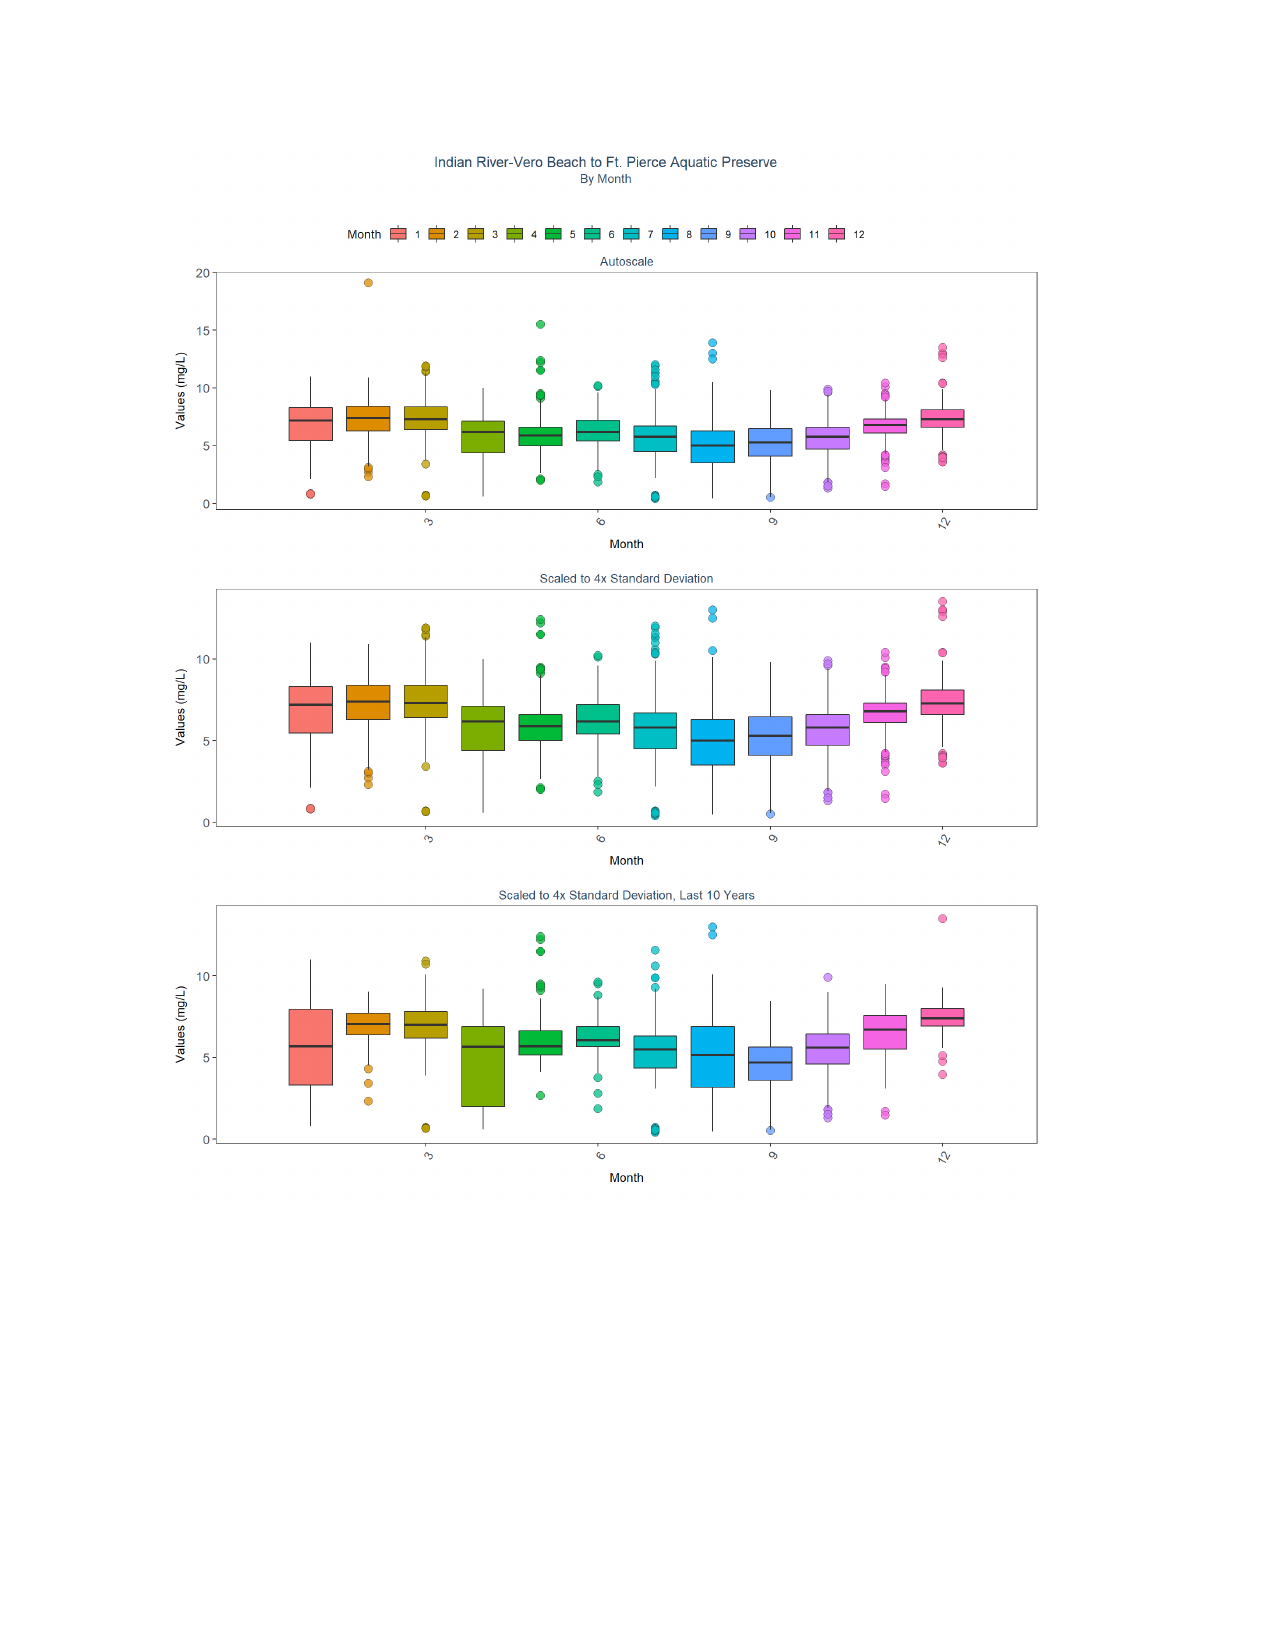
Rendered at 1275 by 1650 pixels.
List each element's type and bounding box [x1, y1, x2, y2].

picture [168, 150, 1044, 1200]
